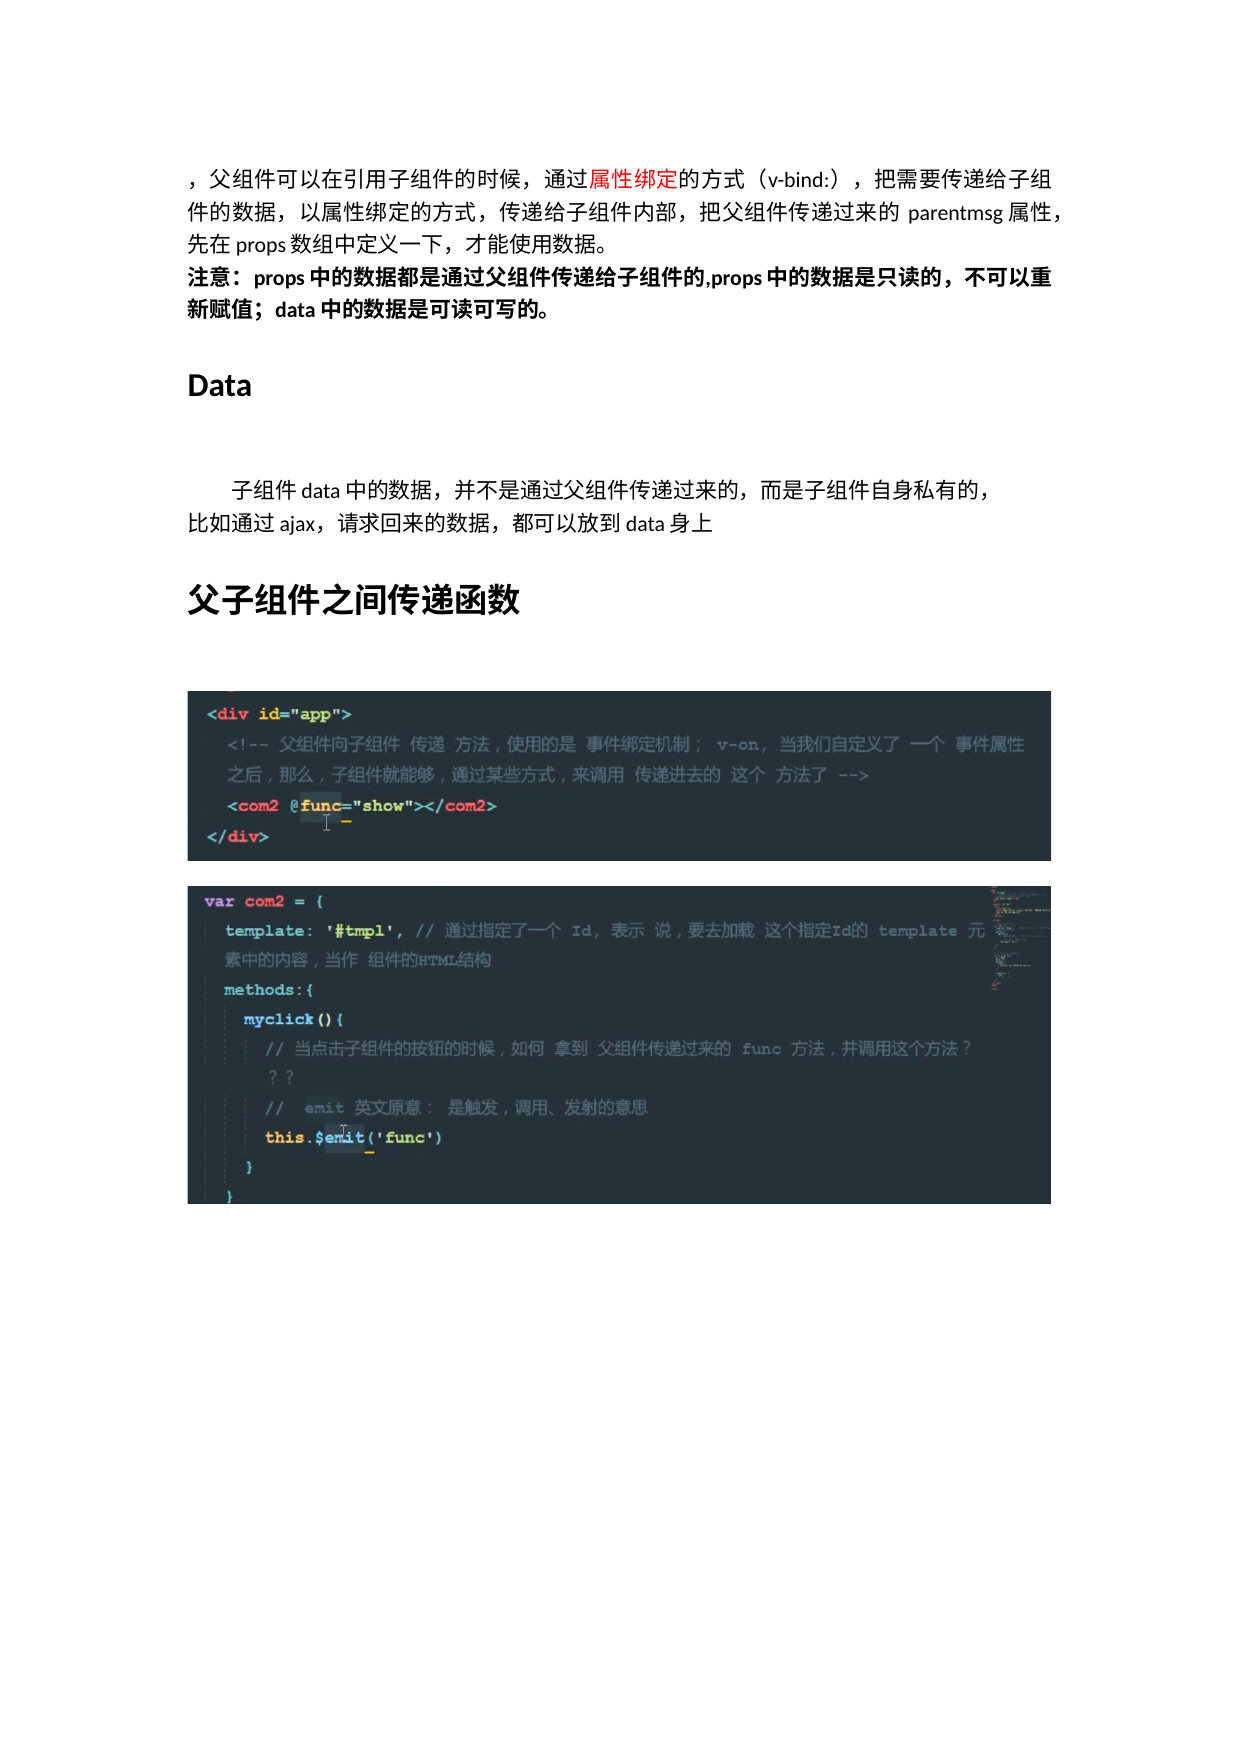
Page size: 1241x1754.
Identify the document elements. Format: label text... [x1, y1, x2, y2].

picture [187, 886, 1051, 1204]
text 比如通过ajax，请求回来的数据，都可以放到data身上 [187, 505, 1053, 538]
subtitle 父子组件之间传递函数 [187, 565, 1053, 630]
picture [187, 691, 1052, 861]
text 子组件data中的数据，并不是通过父组件传递过来的，而是子组件自身私有的， [187, 473, 1053, 505]
text 注意：props中的数据都是通过父组件传递给子组件的,props中的数据是只读的，不可以重新赋值；data中的数据是可读可写的。 [187, 259, 1053, 324]
subtitle Data [187, 352, 1053, 417]
text ，父组件可以在引用子组件的时候，通过属性绑定的方式（v-bind:），把需要传递给子组件的数据，以属性绑定的方式，传递给子组件内部，把父组件传递过来的parentmsg属性，先在props数组中定义一下，才能使用数据。 [187, 162, 1053, 259]
